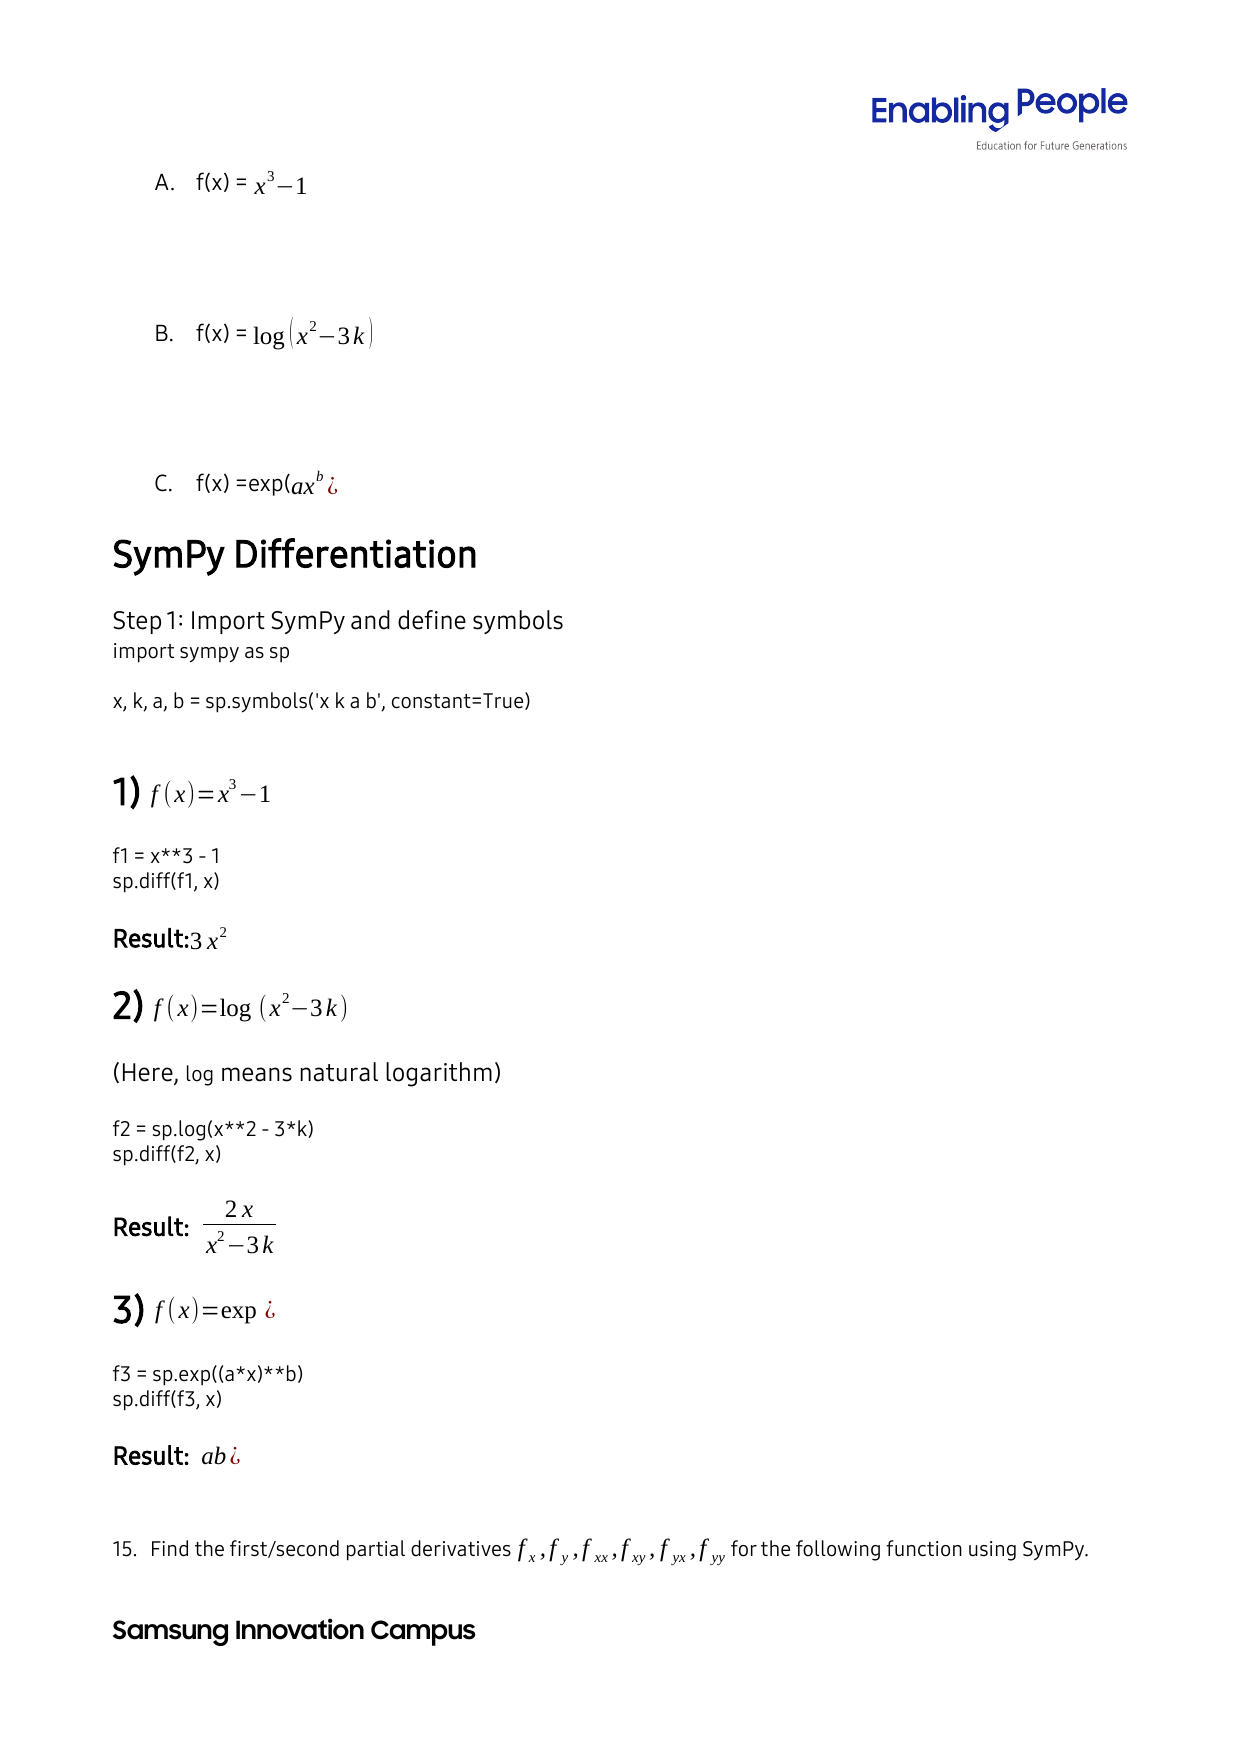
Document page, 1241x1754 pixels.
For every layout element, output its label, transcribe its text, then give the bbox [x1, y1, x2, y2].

text sp.diff(f2, x) [112, 1142, 1128, 1167]
text Result: [112, 923, 1128, 954]
text (Here, log means natural logarithm) [112, 1058, 1128, 1088]
text f1 = x**3 - 1 [112, 844, 1128, 869]
text f3 = sp.exp((a*x)**b) [112, 1362, 1128, 1387]
text sp.diff(f3, x) [112, 1387, 1128, 1412]
list f(x) =exp( [154, 468, 1128, 499]
text sp.diff(f1, x) [112, 869, 1128, 894]
text Result: [112, 1196, 1128, 1258]
text import sympy as sp [112, 639, 1128, 664]
list f(x) = [154, 316, 1128, 351]
subtitle 1) [112, 770, 1128, 815]
text x, k, a, b = sp.symbols('x k a b', constant=True) [112, 689, 1128, 714]
subtitle SymPy Differentiation [112, 532, 1128, 577]
subtitle 2) [112, 983, 1128, 1028]
list f(x) = [154, 168, 1128, 199]
text Result: [112, 1441, 1128, 1505]
text f2 = sp.log(x**2 - 3*k) [112, 1117, 1128, 1142]
picture [872, 88, 1128, 150]
list Find the first/second partial derivatives for the following function using SymPy. [112, 1534, 1128, 1566]
subtitle 3) [112, 1288, 1128, 1333]
subtitle Step 1: Import SymPy and define symbols [112, 606, 1128, 636]
